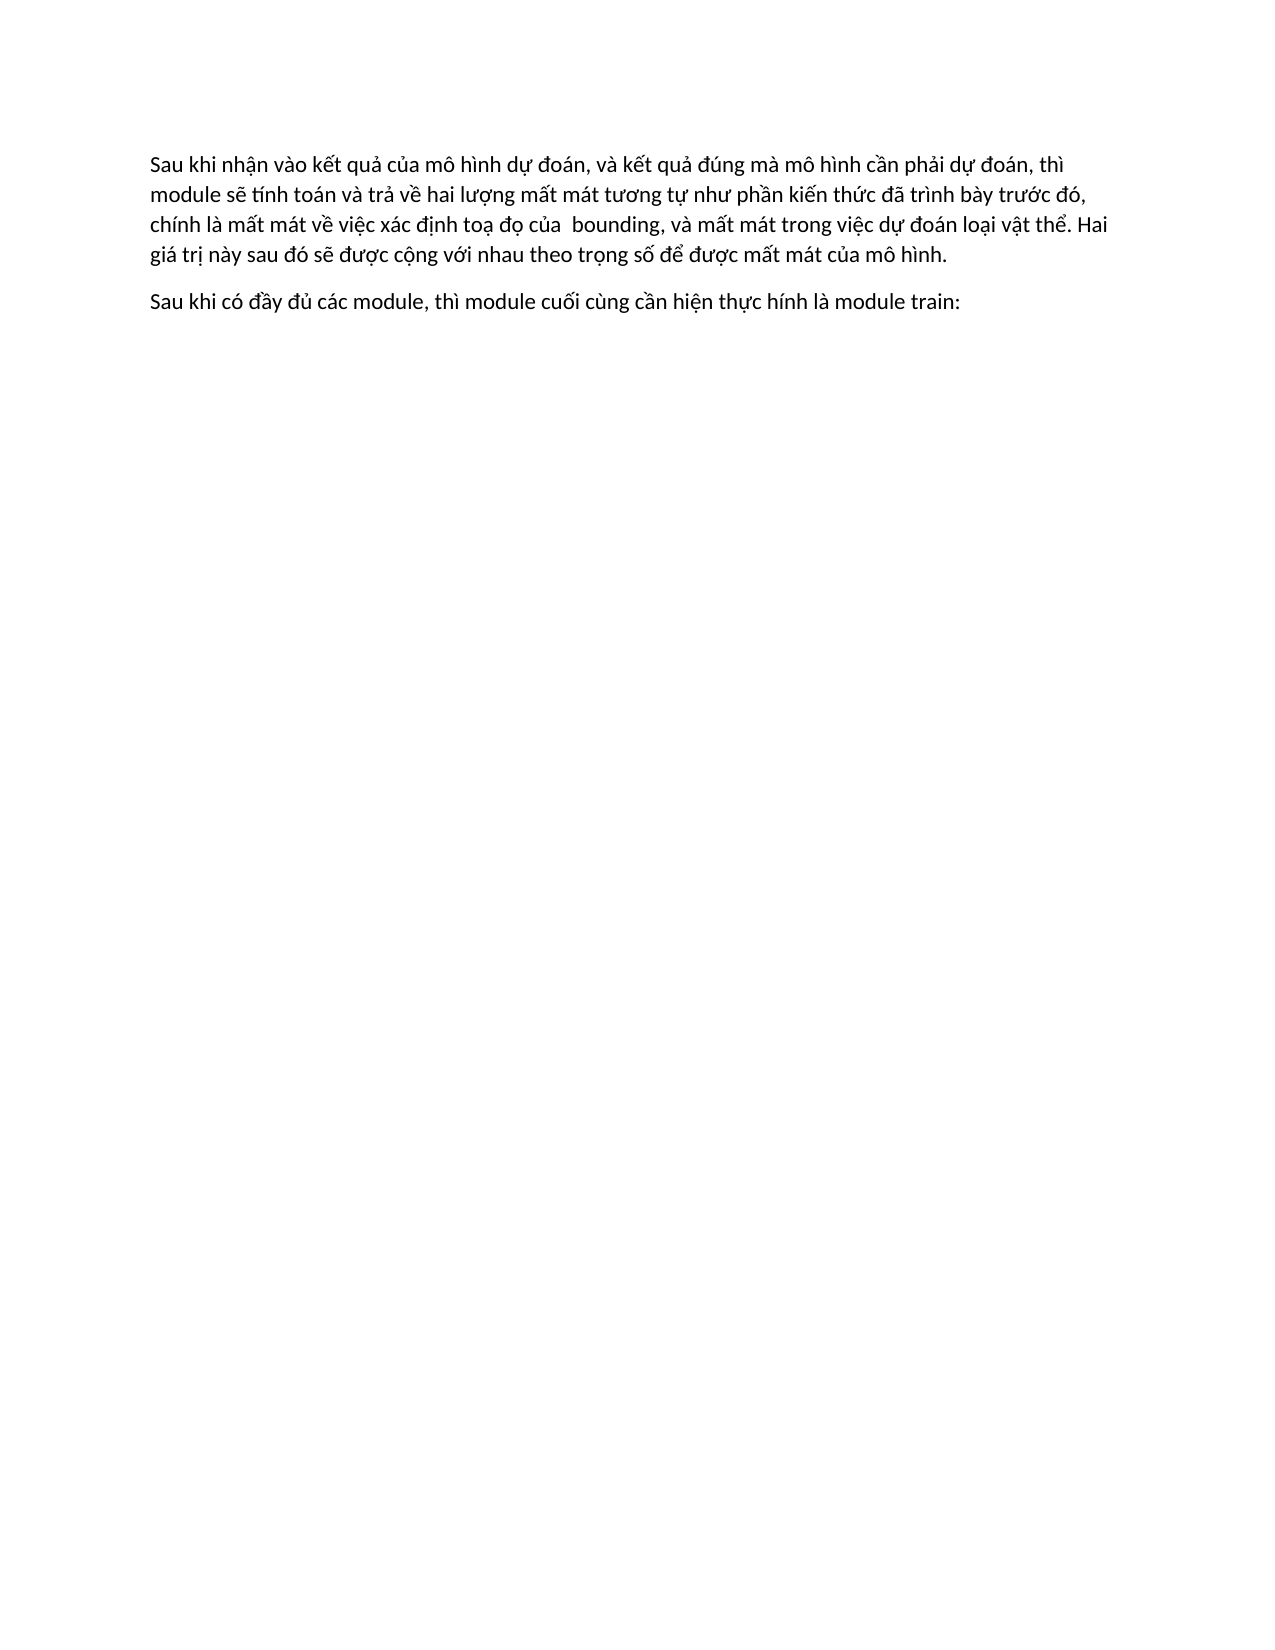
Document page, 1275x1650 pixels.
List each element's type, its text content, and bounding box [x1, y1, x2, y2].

text Sau khi nhận vào kết quả của mô hình dự đoán, và kết quả đúng mà mô hình cần phải dự đoán, thì module sẽ tính toán và trả về hai lượng mất mát tương tự như phần kiến thức đã trình bày trước đó, chính là mất mát về việc xác định toạ đọ của bounding, và mất mát trong việc dự đoán loại vật thể. Hai giá trị này sau đó sẽ được cộng với nhau theo trọng số để được mất mát của mô hình. [150, 150, 1125, 269]
text Sau khi có đầy đủ các module, thì module cuối cùng cần hiện thực hính là module train: [150, 287, 1125, 316]
